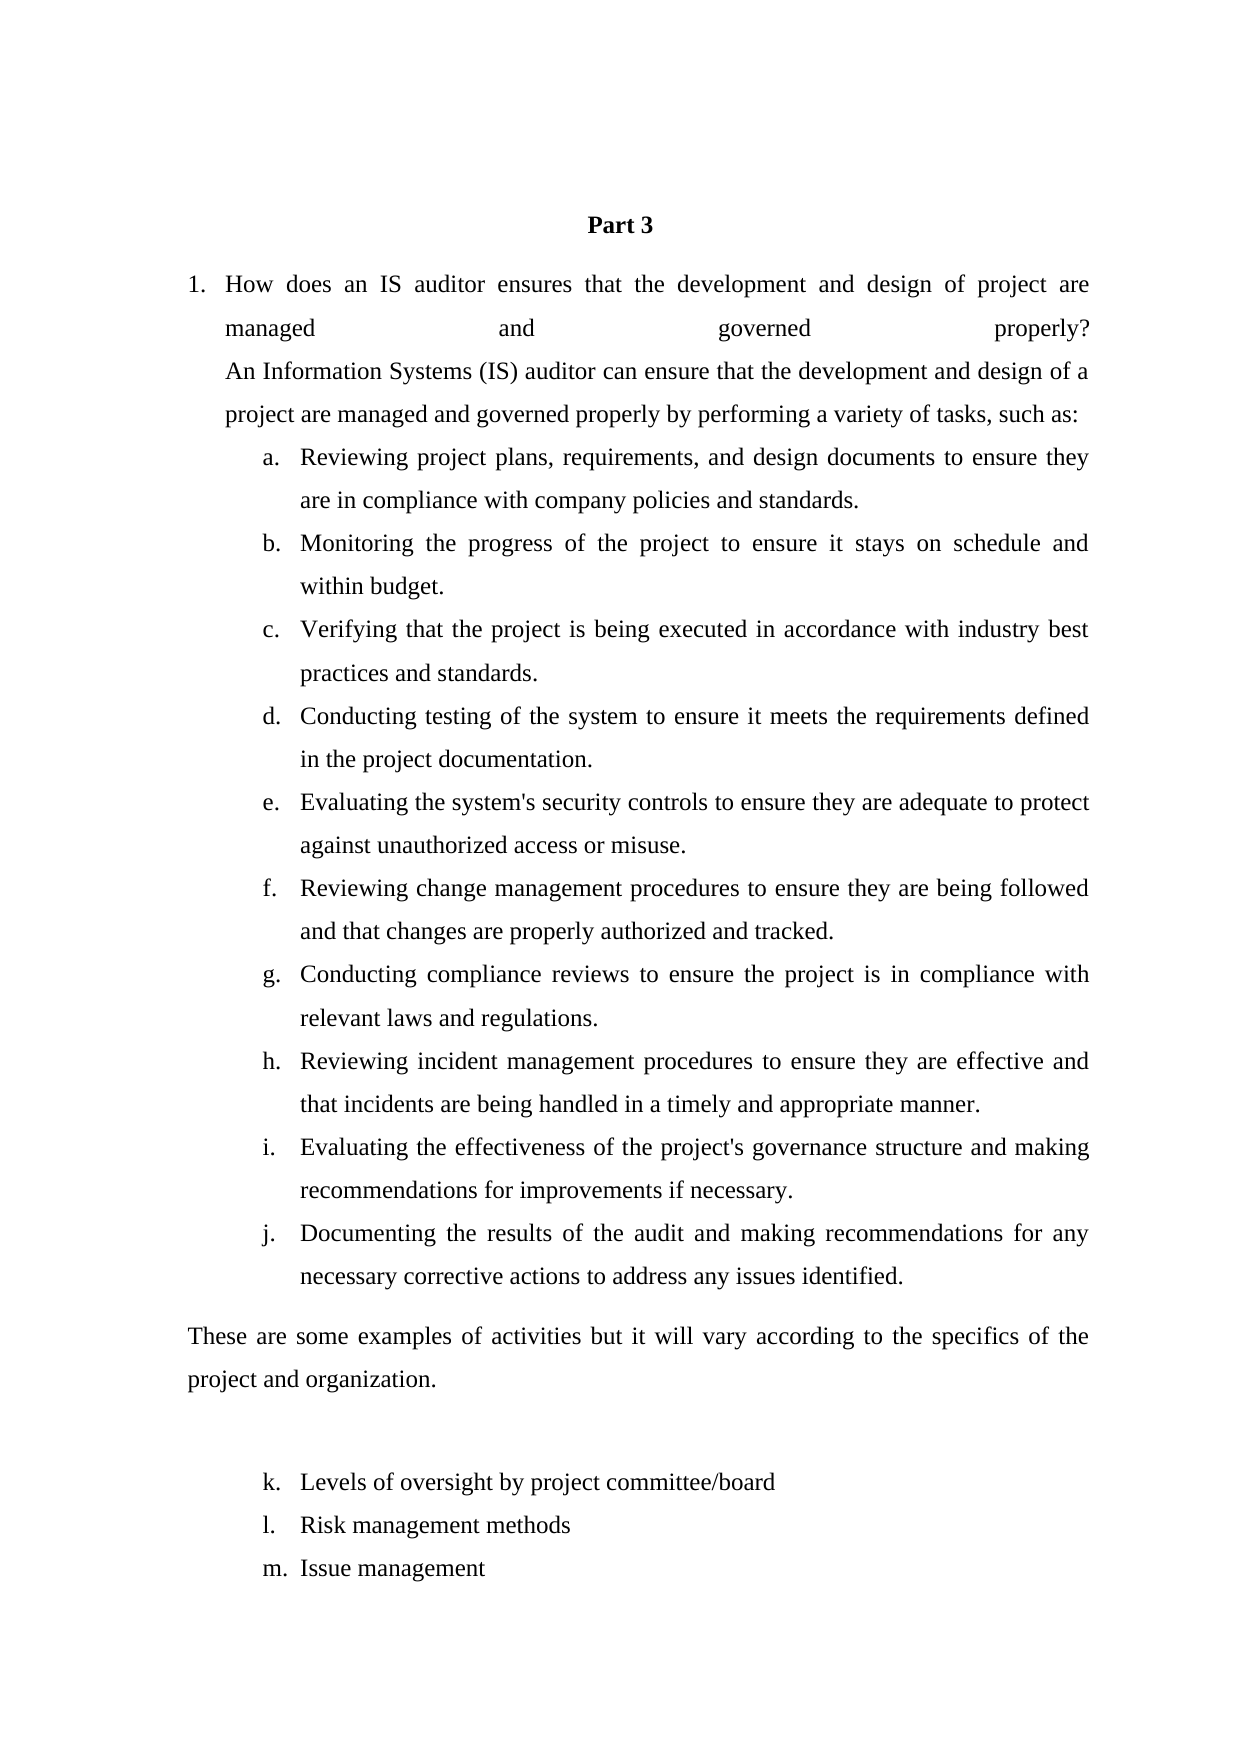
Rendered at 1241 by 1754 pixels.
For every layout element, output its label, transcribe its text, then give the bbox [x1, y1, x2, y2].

list Reviewing change management procedures to ensure they are being followed and that changes are properly authorized and tracked. [262, 873, 1090, 945]
list Monitoring the progress of the project to ensure it stays on schedule and within budget. [262, 528, 1090, 600]
list Reviewing project plans, requirements, and design documents to ensure they are in compliance with company policies and standards. [262, 442, 1090, 514]
list How does an IS auditor ensures that the development and design of project are managed and governed properly? An Information Systems (IS) auditor can ensure that the development and design of a project are managed and governed properly by performing a variety of tasks, such as: [187, 269, 1090, 428]
list Evaluating the system's security controls to ensure they are adequate to protect against unauthorized access or misuse. [262, 787, 1090, 859]
list Documenting the results of the audit and making recommendations for any necessary corrective actions to address any issues identified. [262, 1218, 1090, 1290]
list Verifying that the project is being executed in accordance with industry best practices and standards. [262, 614, 1090, 686]
list Levels of oversight by project committee/board [262, 1467, 1090, 1496]
list Reviewing incident management procedures to ensure they are effective and that incidents are being handled in a timely and appropriate manner. [262, 1046, 1090, 1118]
list Evaluating the effectiveness of the project's governance structure and making recommendations for improvements if necessary. [262, 1132, 1090, 1204]
text These are some examples of activities but it will vary according to the specifics of the project and organization. [187, 1321, 1090, 1393]
text Part 3 [150, 210, 1090, 238]
list Risk management methods [262, 1510, 1090, 1539]
list Conducting compliance reviews to ensure the project is in compliance with relevant laws and regulations. [262, 959, 1090, 1031]
list Conducting testing of the system to ensure it meets the requirements defined in the project documentation. [262, 701, 1090, 773]
list Issue management [262, 1553, 1090, 1582]
